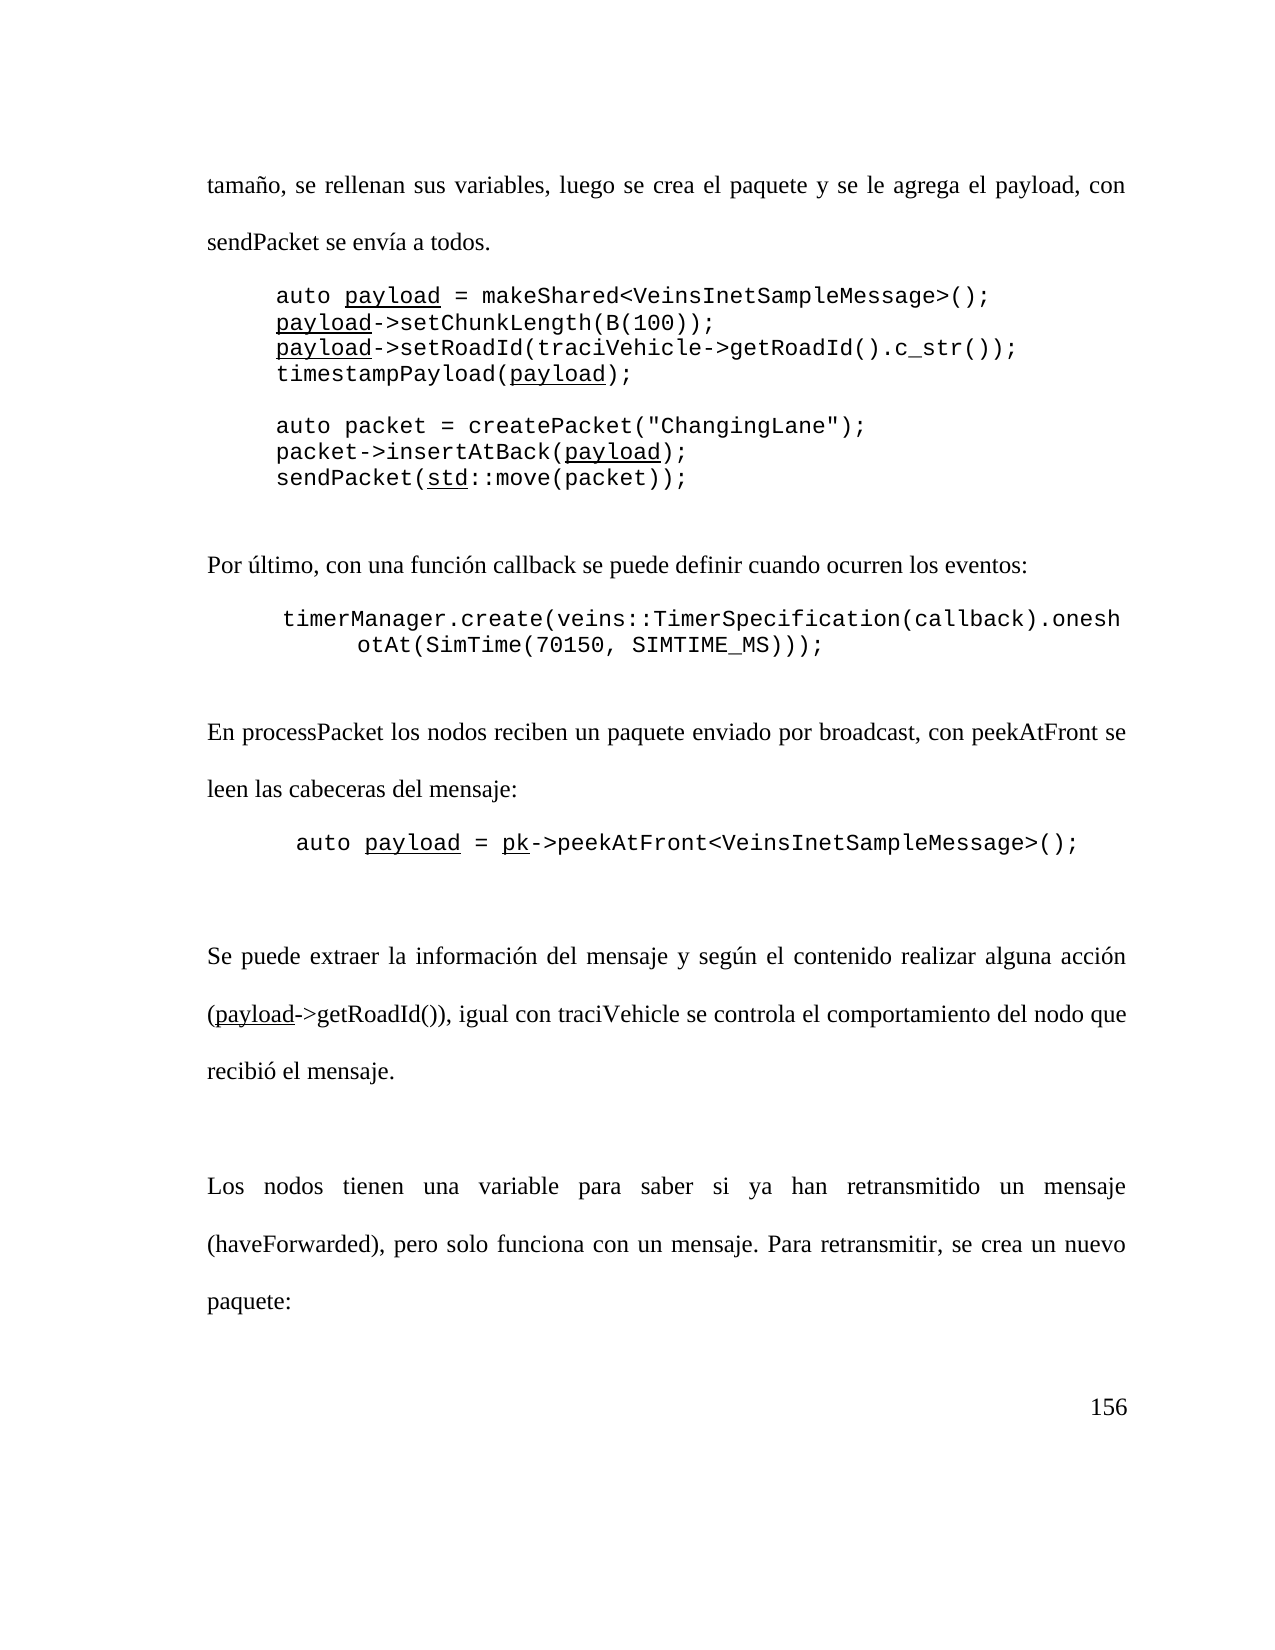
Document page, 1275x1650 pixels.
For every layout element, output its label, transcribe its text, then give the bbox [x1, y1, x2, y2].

text otAt(SimTime(70150, SIMTIME_MS))); [282, 633, 1127, 659]
text packet->insertAtBack(payload); [207, 441, 1127, 466]
text sendPacket(std::move(packet)); [207, 466, 1127, 492]
text auto packet = createPacket("ChangingLane"); [207, 414, 1127, 441]
text timerManager.create(veins::TimerSpecification(callback).onesh [282, 607, 1127, 633]
text payload->setRoadId(traciVehicle->getRoadId().c_str()); [207, 337, 1127, 363]
text En processPacket los nodos reciben un paquete enviado por broadcast, con peekAtFront se leen las cabeceras del mensaje: [207, 717, 1127, 803]
text timestampPayload(payload); [207, 363, 1127, 389]
text Los nodos tienen una variable para saber si ya han retransmitido un mensaje (haveForwarded), pero solo funciona con un mensaje. Para retransmitir, se crea un nuevo paquete: [207, 1171, 1127, 1315]
text auto payload = pk->peekAtFront<VeinsInetSampleMessage>(); [207, 832, 1127, 858]
text Por último, con una función callback se puede definir cuando ocurren los eventos: [207, 550, 1127, 579]
text auto payload = makeShared<VeinsInetSampleMessage>(); [207, 285, 1127, 311]
text payload->setChunkLength(B(100)); [207, 311, 1127, 337]
text Se puede extraer la información del mensaje y según el contenido realizar alguna acción (payload->getRoadId()), igual con traciVehicle se controla el comportamiento del nodo que recibió el mensaje. [207, 941, 1127, 1085]
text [207, 170, 1127, 256]
